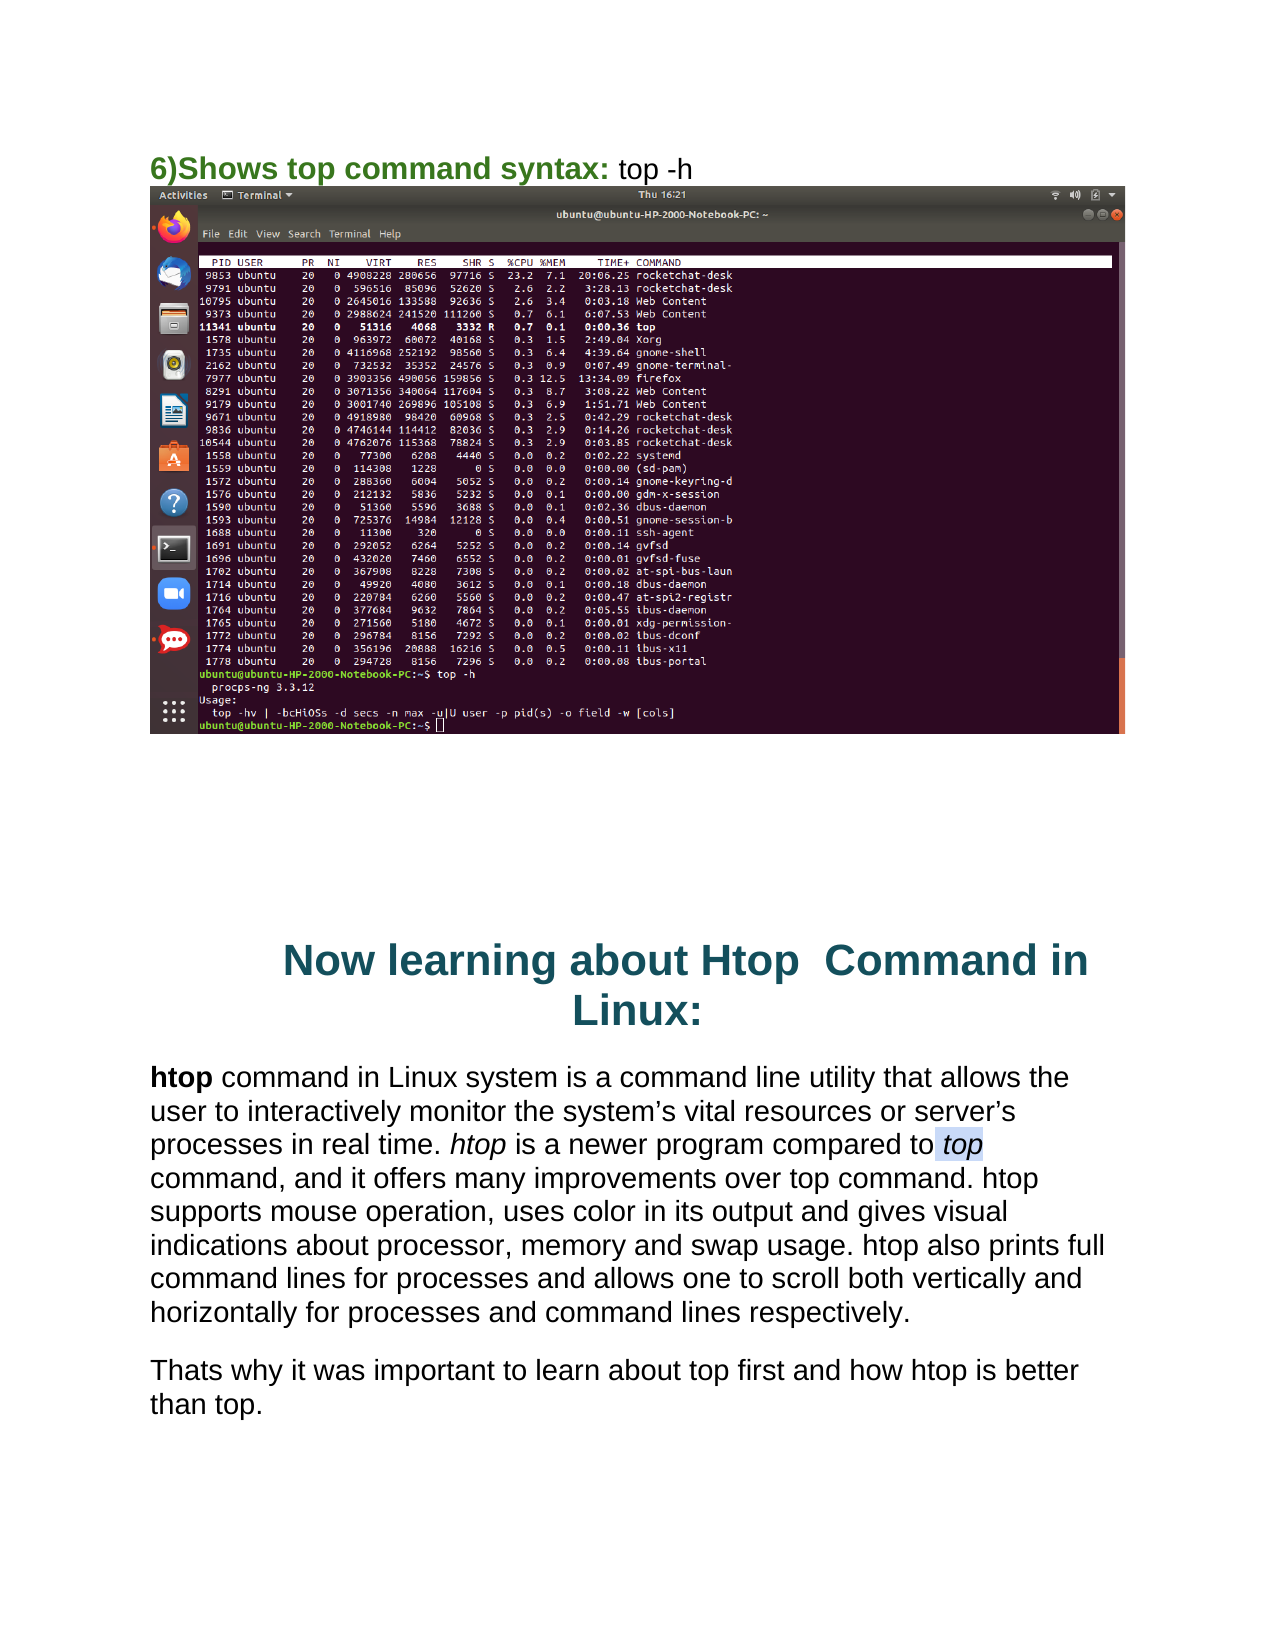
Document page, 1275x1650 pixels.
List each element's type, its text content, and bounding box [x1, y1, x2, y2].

text 6)Shows top command syntax: top -h [150, 150, 1125, 186]
picture [150, 186, 1125, 734]
text Now learning about Htop Command in Linux: [150, 934, 1125, 1035]
text htop command in Linux system is a command line utility that allows the user to interactively monitor the system’s vital resources or server’s processes in real time. htop is a newer program compared to top command, and it offers many improvements over top command. htop supports mouse operation, uses color in its output and gives visual indications about processor, memory and swap usage. htop also prints full command lines for processes and allows one to scroll both vertically and horizontally for processes and command lines respectively. [150, 1060, 1125, 1328]
text Thats why it was important to learn about top first and how htop is better than top. [150, 1353, 1125, 1421]
